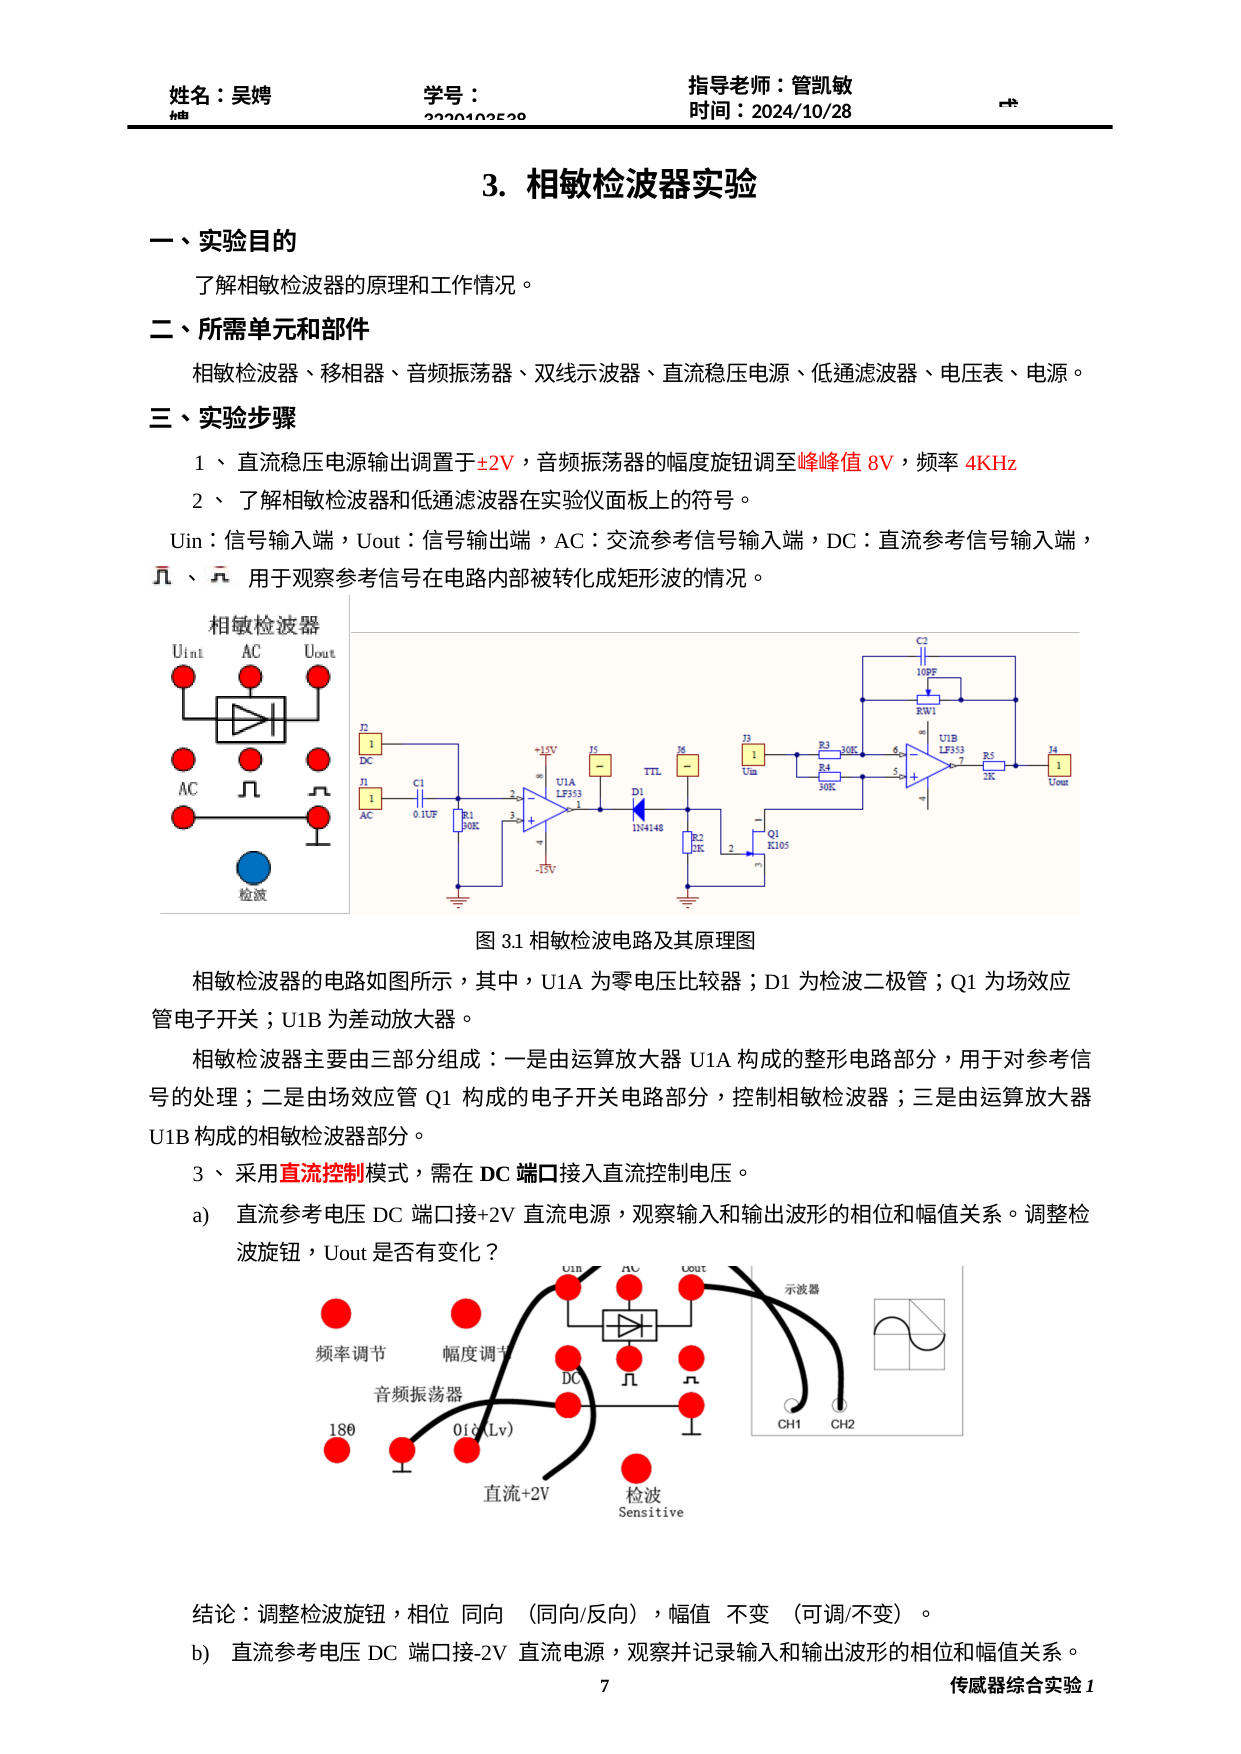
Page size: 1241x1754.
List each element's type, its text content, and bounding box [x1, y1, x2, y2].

text 结论：调整检波旋钮，相位 同向 （同向/反向），幅值 不变 （可调/不变）。 [193, 1601, 1113, 1628]
text 了解相敏检波器的原理和工作情况。 [194, 272, 1113, 299]
picture [296, 1266, 991, 1523]
text 相敏检波器的电路如图所示，其中，U1A 为零电压比较器；D1 为检波二极管；Q1 为场效应管电子开关；U1B 为差动放大器。 [151, 966, 1093, 1034]
text 一、实验目的 [149, 226, 1113, 257]
text 相敏检波器主要由三部分组成：一是由运算放大器 U1A 构成的整形电路部分，用于对参考信号的处理；二是由场效应管 Q1 构成的电子开关电路部分，控制相敏检波器；三是由运算放大器 U1B构成的相敏检波器部分。 [149, 1043, 1093, 1151]
picture [160, 595, 1080, 915]
text b) 直流参考电压 DC 端口接-2V 直流电源，观察并记录输入和输出波形的相位和幅值关系。 [191, 1640, 1113, 1666]
text 3. 相敏检波器实验 [482, 163, 1113, 205]
picture [203, 566, 249, 587]
picture [127, 125, 1113, 129]
text 相敏检波器、移相器、音频振荡器、双线示波器、直流稳压电源、低通滤波器、电压表、电源。 [192, 360, 1113, 387]
text 二、所需单元和部件 [149, 314, 1113, 345]
text a) 直流参考电压 DC 端口接+2V 直流电源，观察输入和输出波形的相位和幅值关系。调整检波旋钮，Uout 是否有变化？ [192, 1198, 1093, 1266]
text 3 、 采用直流控制模式，需在 DC 端口接入直流控制电压。 [192, 1160, 1113, 1187]
text Uin：信号输入端，Uout：信号输出端，AC：交流参考信号输入端，DC：直流参考信号输入端， 、用于观察参考信号在电路内部被转化成矩形波的情况。 [148, 525, 1098, 593]
text 图 3.1 相敏检波电路及其原理图 [476, 928, 1113, 954]
text 三、实验步骤 [148, 402, 1113, 433]
text 1 、 直流稳压电源输出调置于±2V，音频振荡器的幅度旋钮调至峰峰值 8V，频率 4KHz [194, 448, 1113, 475]
picture [147, 566, 176, 587]
text 2 、 了解相敏检波器和低通滤波器在实验仪面板上的符号。 [192, 487, 1113, 514]
